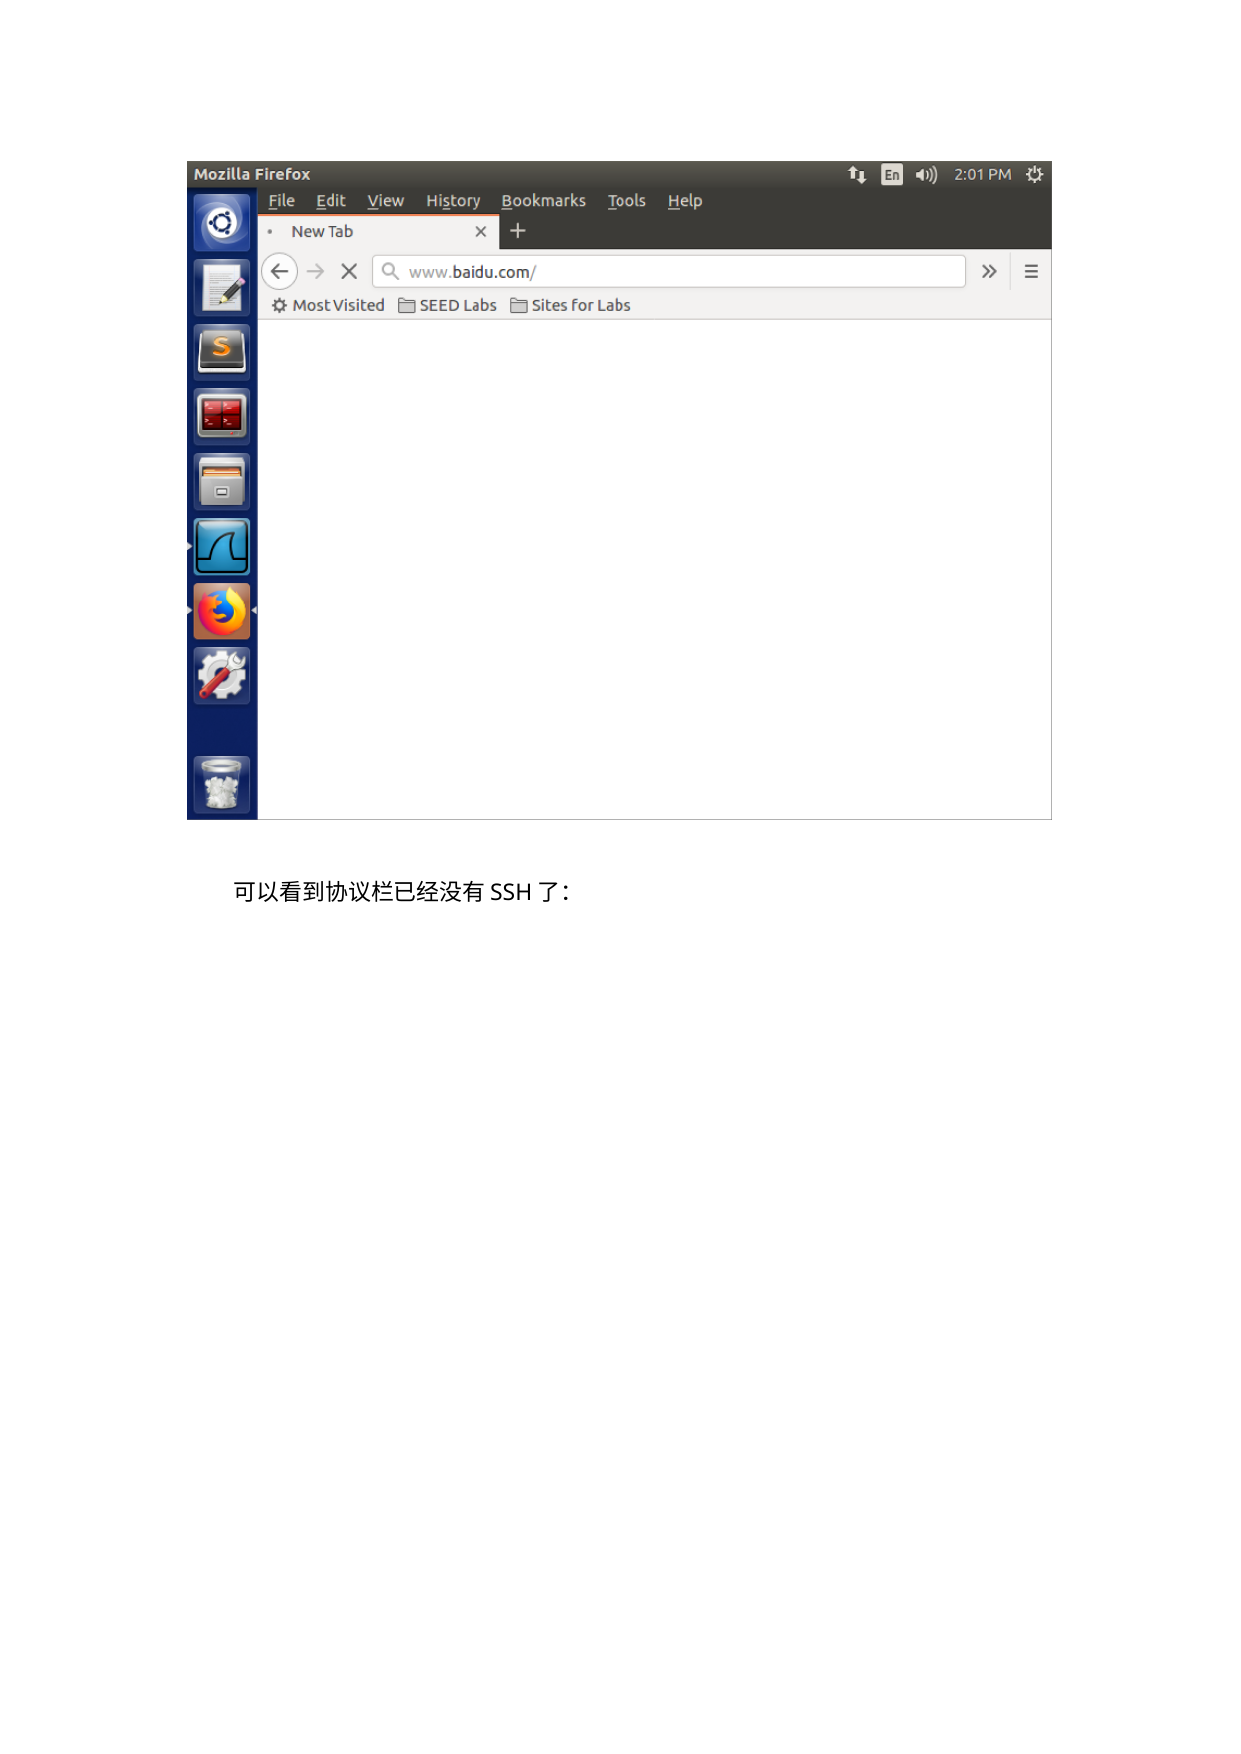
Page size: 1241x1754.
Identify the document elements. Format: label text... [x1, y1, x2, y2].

text 可以看到协议栏已经没有SSH了： [187, 858, 1053, 923]
picture [187, 161, 1052, 820]
